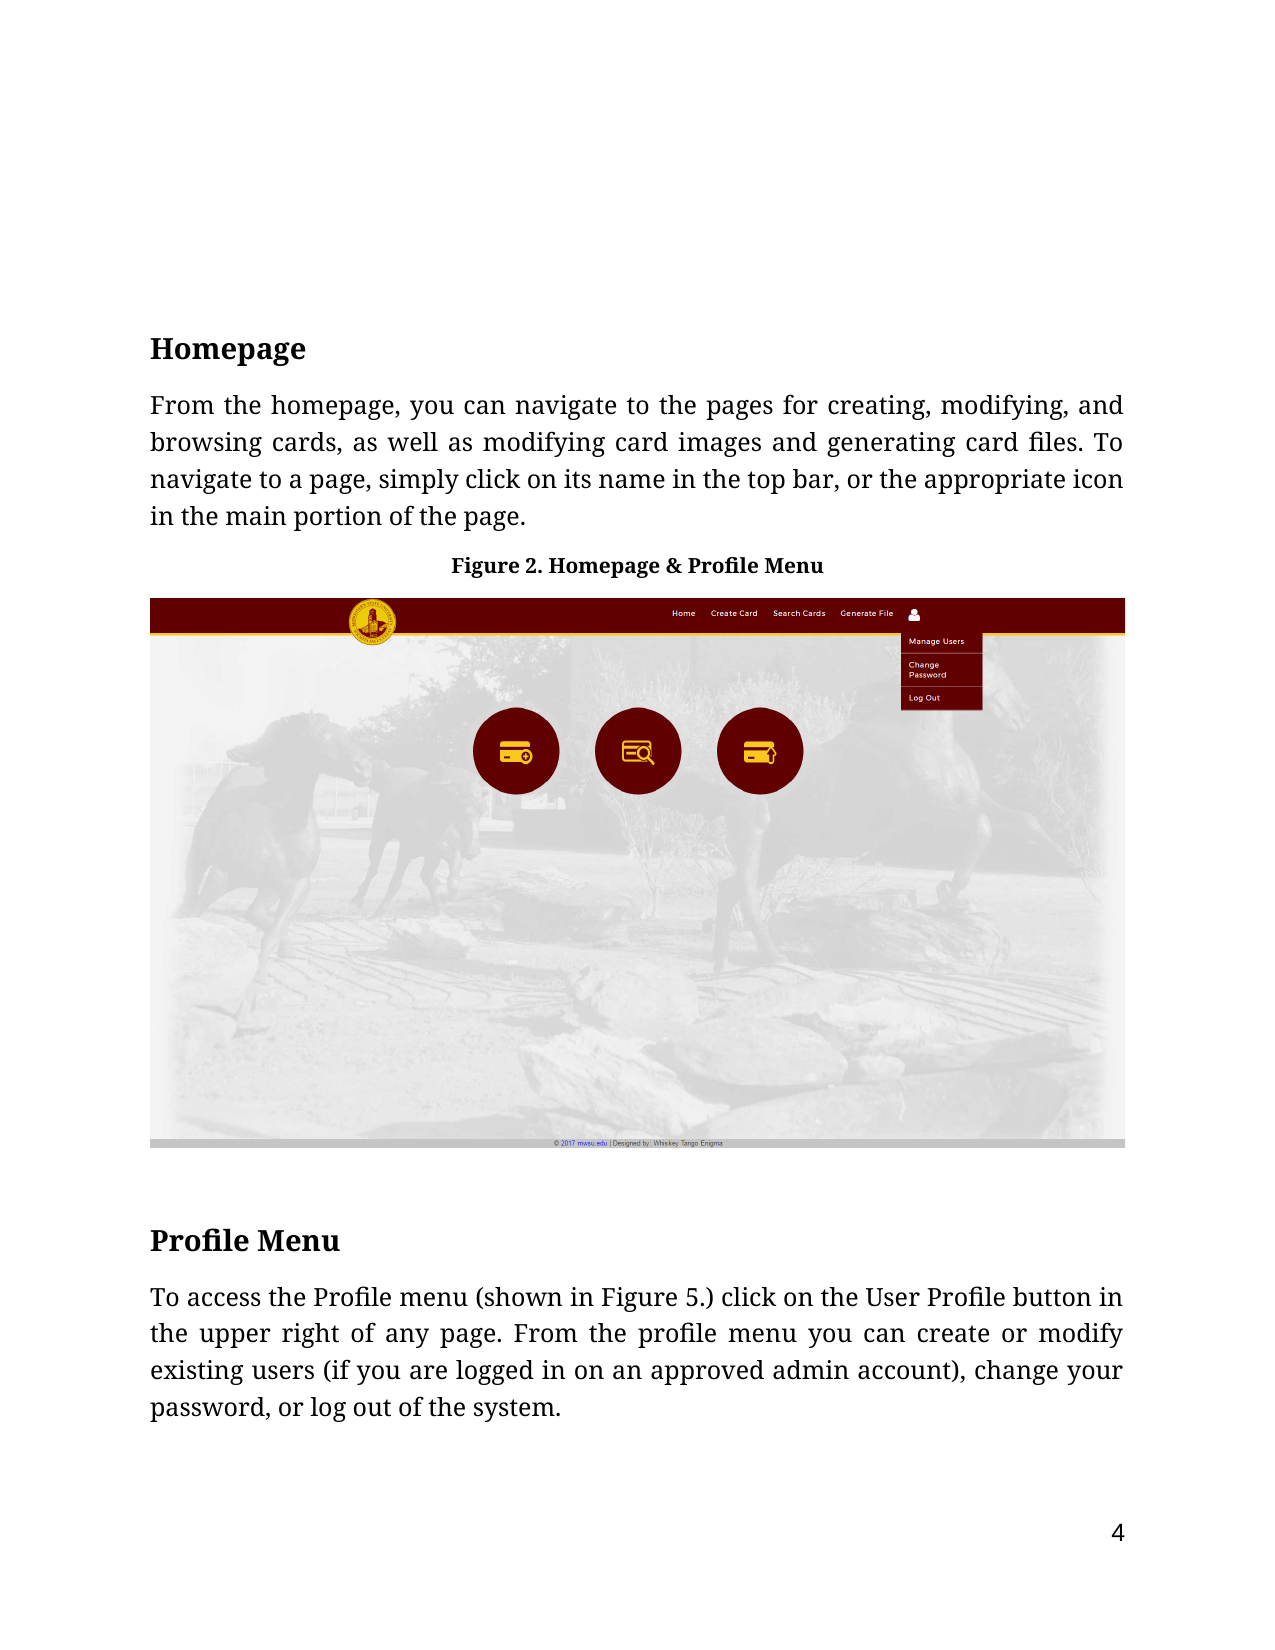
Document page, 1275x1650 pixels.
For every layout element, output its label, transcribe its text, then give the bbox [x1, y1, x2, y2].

text Homepage [150, 328, 1125, 368]
text From the homepage, you can navigate to the pages for creating, modifying, and browsing cards, as well as modifying card images and generating card files. To navigate to a page, simply click on its name in the top bar, or the appropriate icon in the main portion of the page. [150, 388, 1125, 532]
text Figure 2. Homepage & Profile Menu [150, 552, 1125, 580]
text To access the Profile menu (shown in Figure 5.) click on the User Profile button in the upper right of any page. From the profile menu you can create or modify existing users (if you are logged in on an approved admin account), change your password, or log out of the system. [150, 1279, 1125, 1424]
picture [150, 598, 1125, 1148]
text Profile Menu [150, 1220, 1125, 1259]
